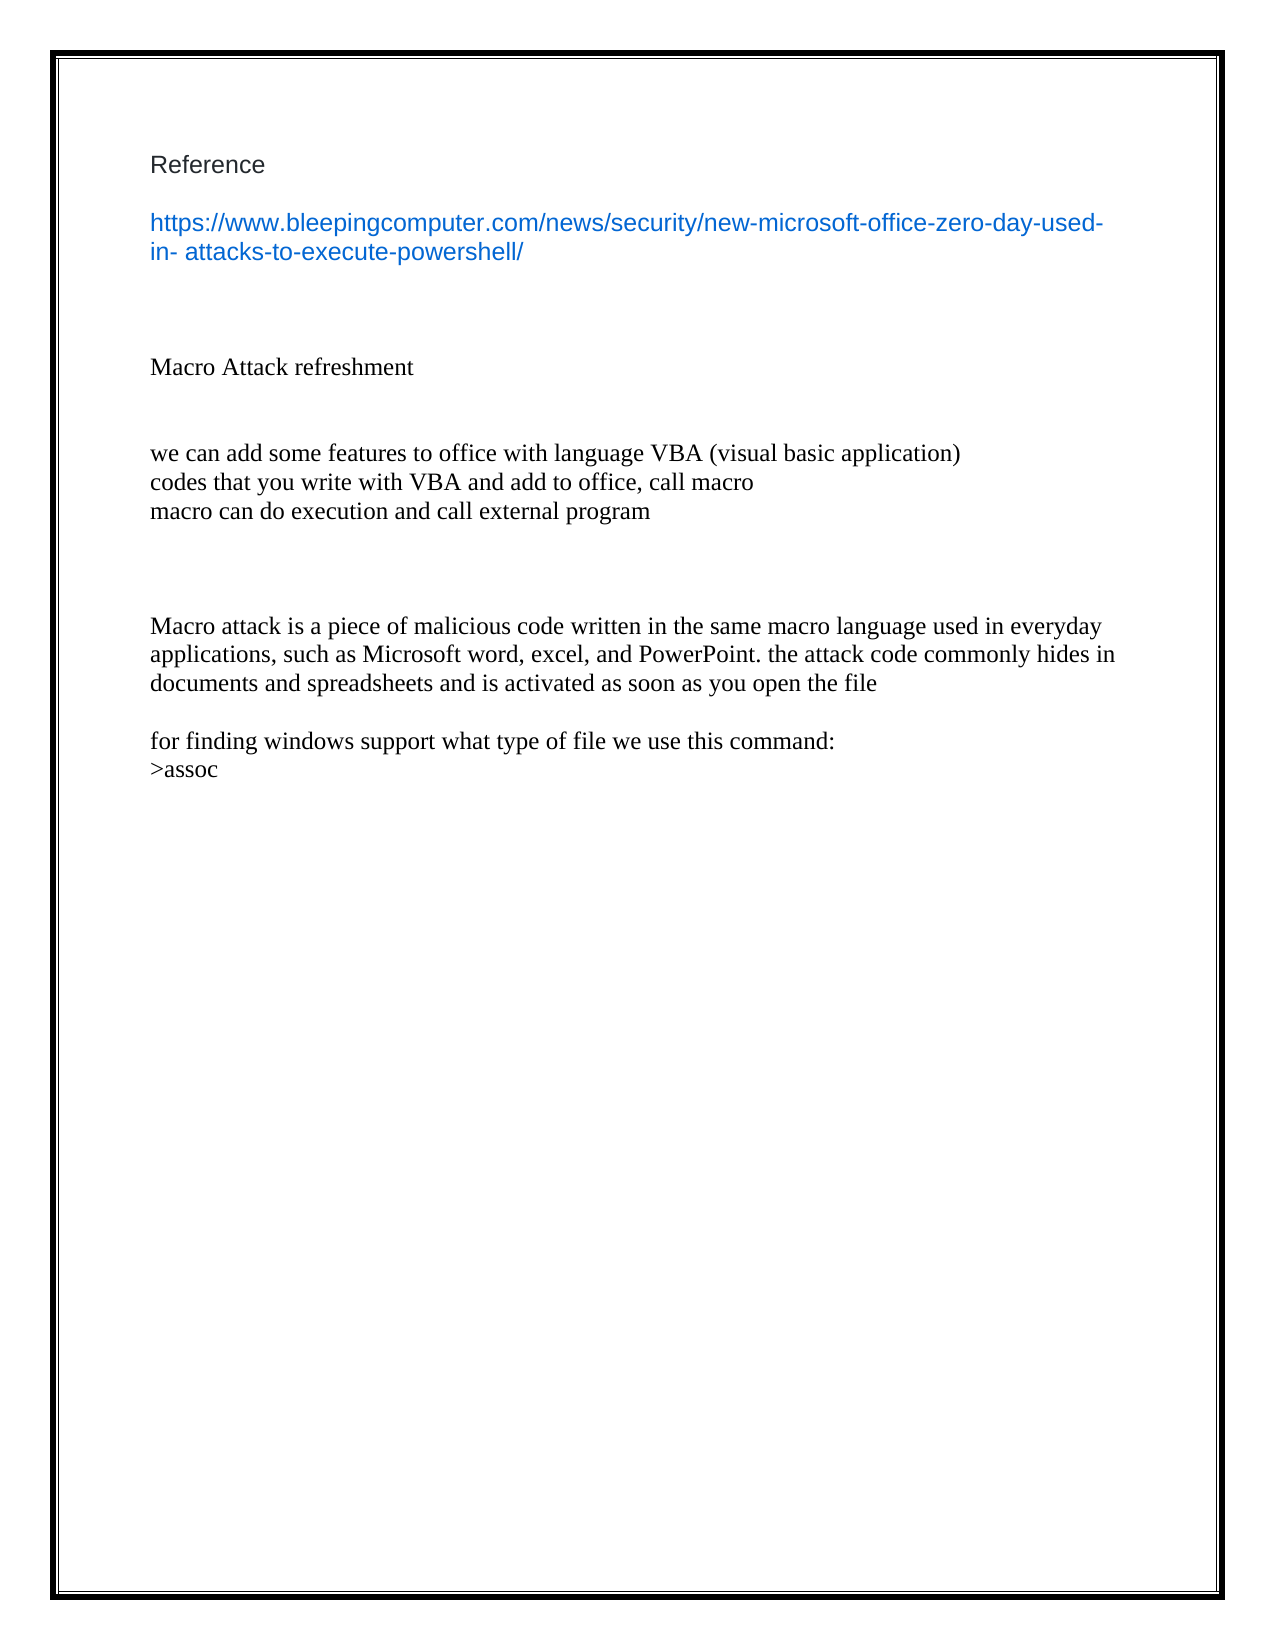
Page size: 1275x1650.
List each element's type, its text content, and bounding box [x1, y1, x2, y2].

text https://www.bleepingcomputer.com/news/security/new-microsoft-office-zero-day-used-in- attacks-to-execute-powershell/ [150, 208, 1125, 265]
text Reference [150, 150, 1125, 179]
text Macro Attack refreshment [150, 352, 1125, 381]
text Macro attack is a piece of malicious code written in the same macro language used in everyday applications, such as Microsoft word, excel, and PowerPoint. the attack code commonly hides in documents and spreadsheets and is activated as soon as you open the file [150, 611, 1125, 697]
text >assoc [150, 754, 1125, 783]
text macro can do execution and call external program [150, 496, 1125, 524]
text we can add some features to office with language VBA (visual basic application) [150, 438, 1125, 467]
text codes that you write with VBA and add to office, call macro [150, 467, 1125, 496]
text for finding windows support what type of file we use this command: [150, 726, 1125, 754]
